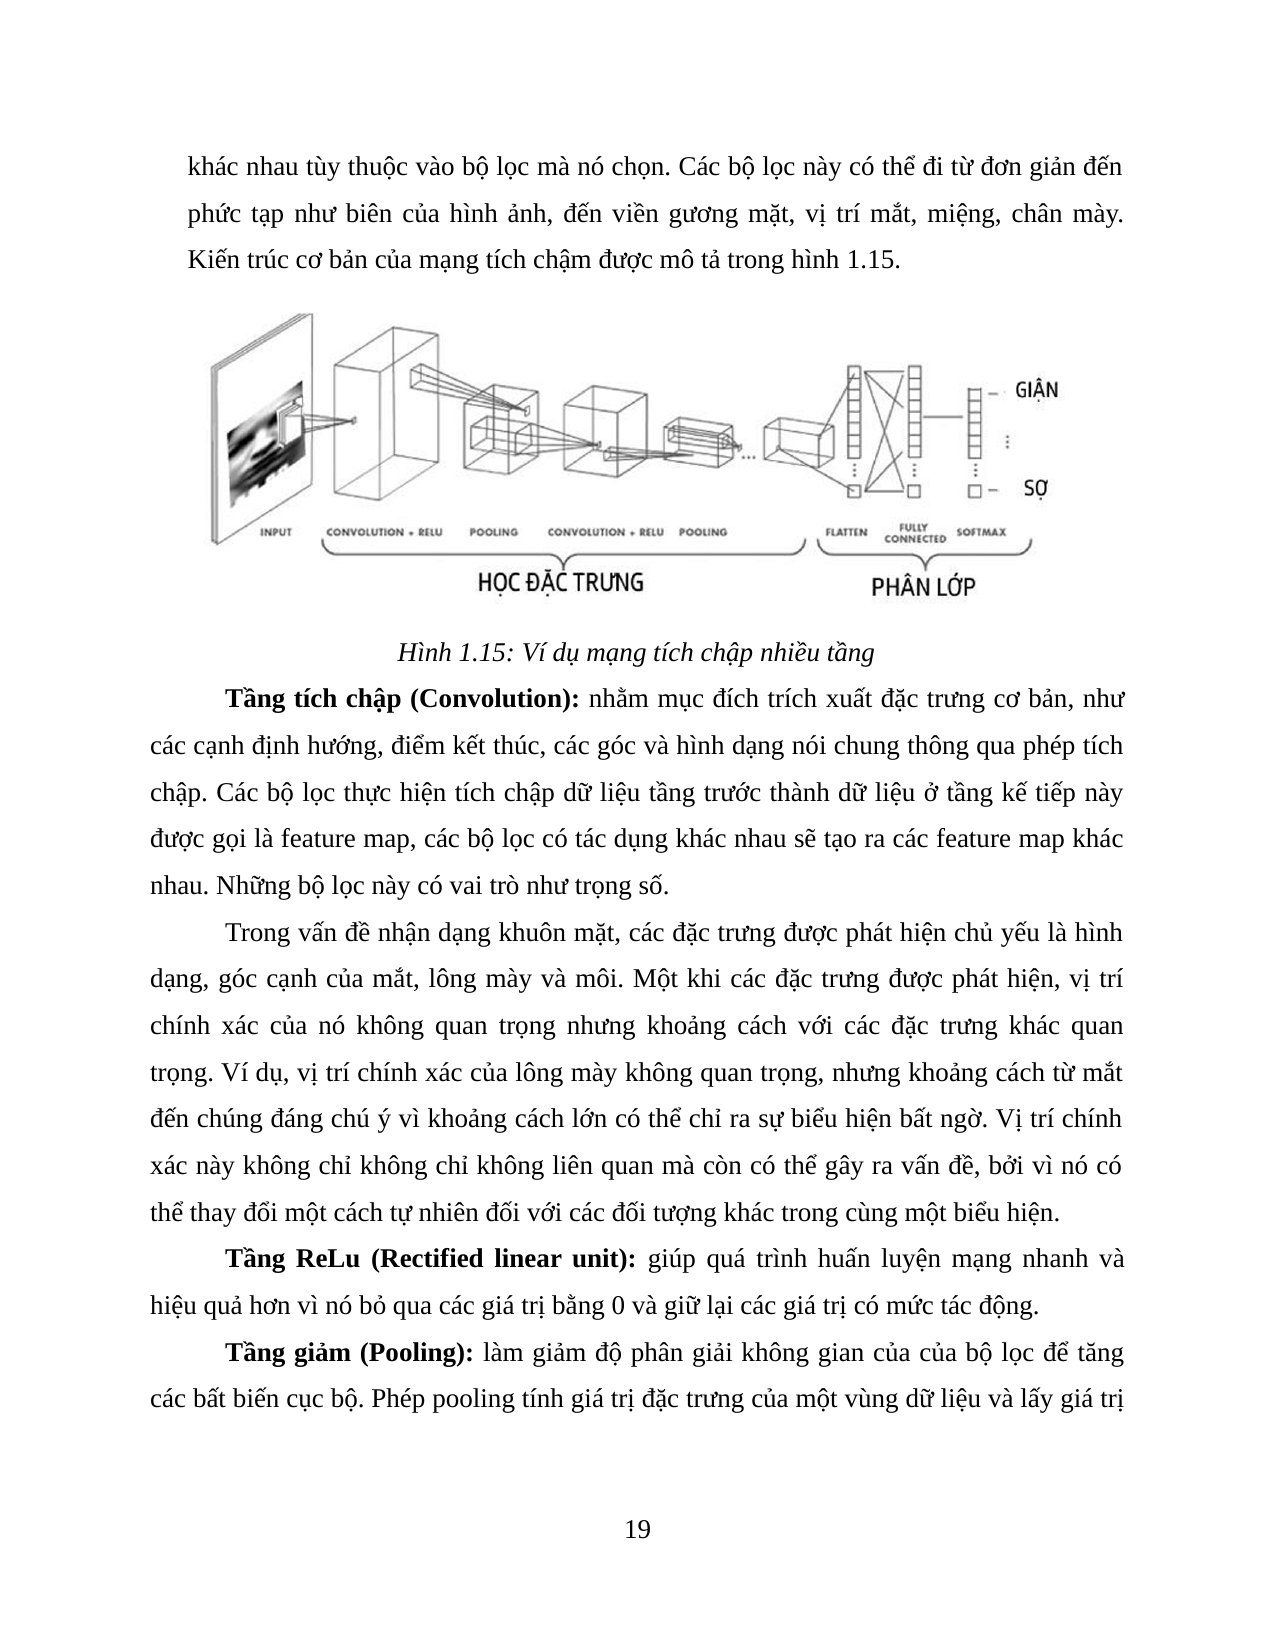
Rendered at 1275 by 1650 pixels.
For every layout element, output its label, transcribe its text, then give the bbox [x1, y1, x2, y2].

text Hình 1.15: Ví dụ mạng tích chập nhiều tầng [150, 636, 1125, 667]
text Tầng tích chập (Convolution): nhằm mục đích trích xuất đặc trưng cơ bản, như các cạnh định hướng, điểm kết thúc, các góc và hình dạng nói chung thông qua phép tích chập. Các bộ lọc thực hiện tích chập dữ liệu tầng trước thành dữ liệu ở tầng kế tiếp này được gọi là feature map, các bộ lọc có tác dụng khác nhau sẽ tạo ra các feature map khác nhau. Những bộ lọc này có vai trò như trọng số. [150, 682, 1125, 900]
text Tầng ReLu (Rectified linear unit): giúp quá trình huấn luyện mạng nhanh và hiệu quả hơn vì nó bỏ qua các giá trị bằng 0 và giữ lại các giá trị có mức tác động. [150, 1242, 1125, 1320]
picture [150, 290, 1125, 621]
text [150, 1336, 1125, 1414]
text Trong vấn đề nhận dạng khuôn mặt, các đặc trưng được phát hiện chủ yếu là hình dạng, góc cạnh của mắt, lông mày và môi. Một khi các đặc trưng được phát hiện, vị trí chính xác của nó không quan trọng nhưng khoảng cách với các đặc trưng khác quan trọng. Ví dụ, vị trí chính xác của lông mày không quan trọng, nhưng khoảng cách từ mắt đến chúng đáng chú ý vì khoảng cách lớn có thể chỉ ra sự biểu hiện bất ngờ. Vị trí chính xác này không chỉ không chỉ không liên quan mà còn có thể gây ra vấn đề, bởi vì nó có thể thay đổi một cách tự nhiên đối với các đối tượng khác trong cùng một biểu hiện. [150, 916, 1125, 1227]
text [187, 150, 1125, 274]
